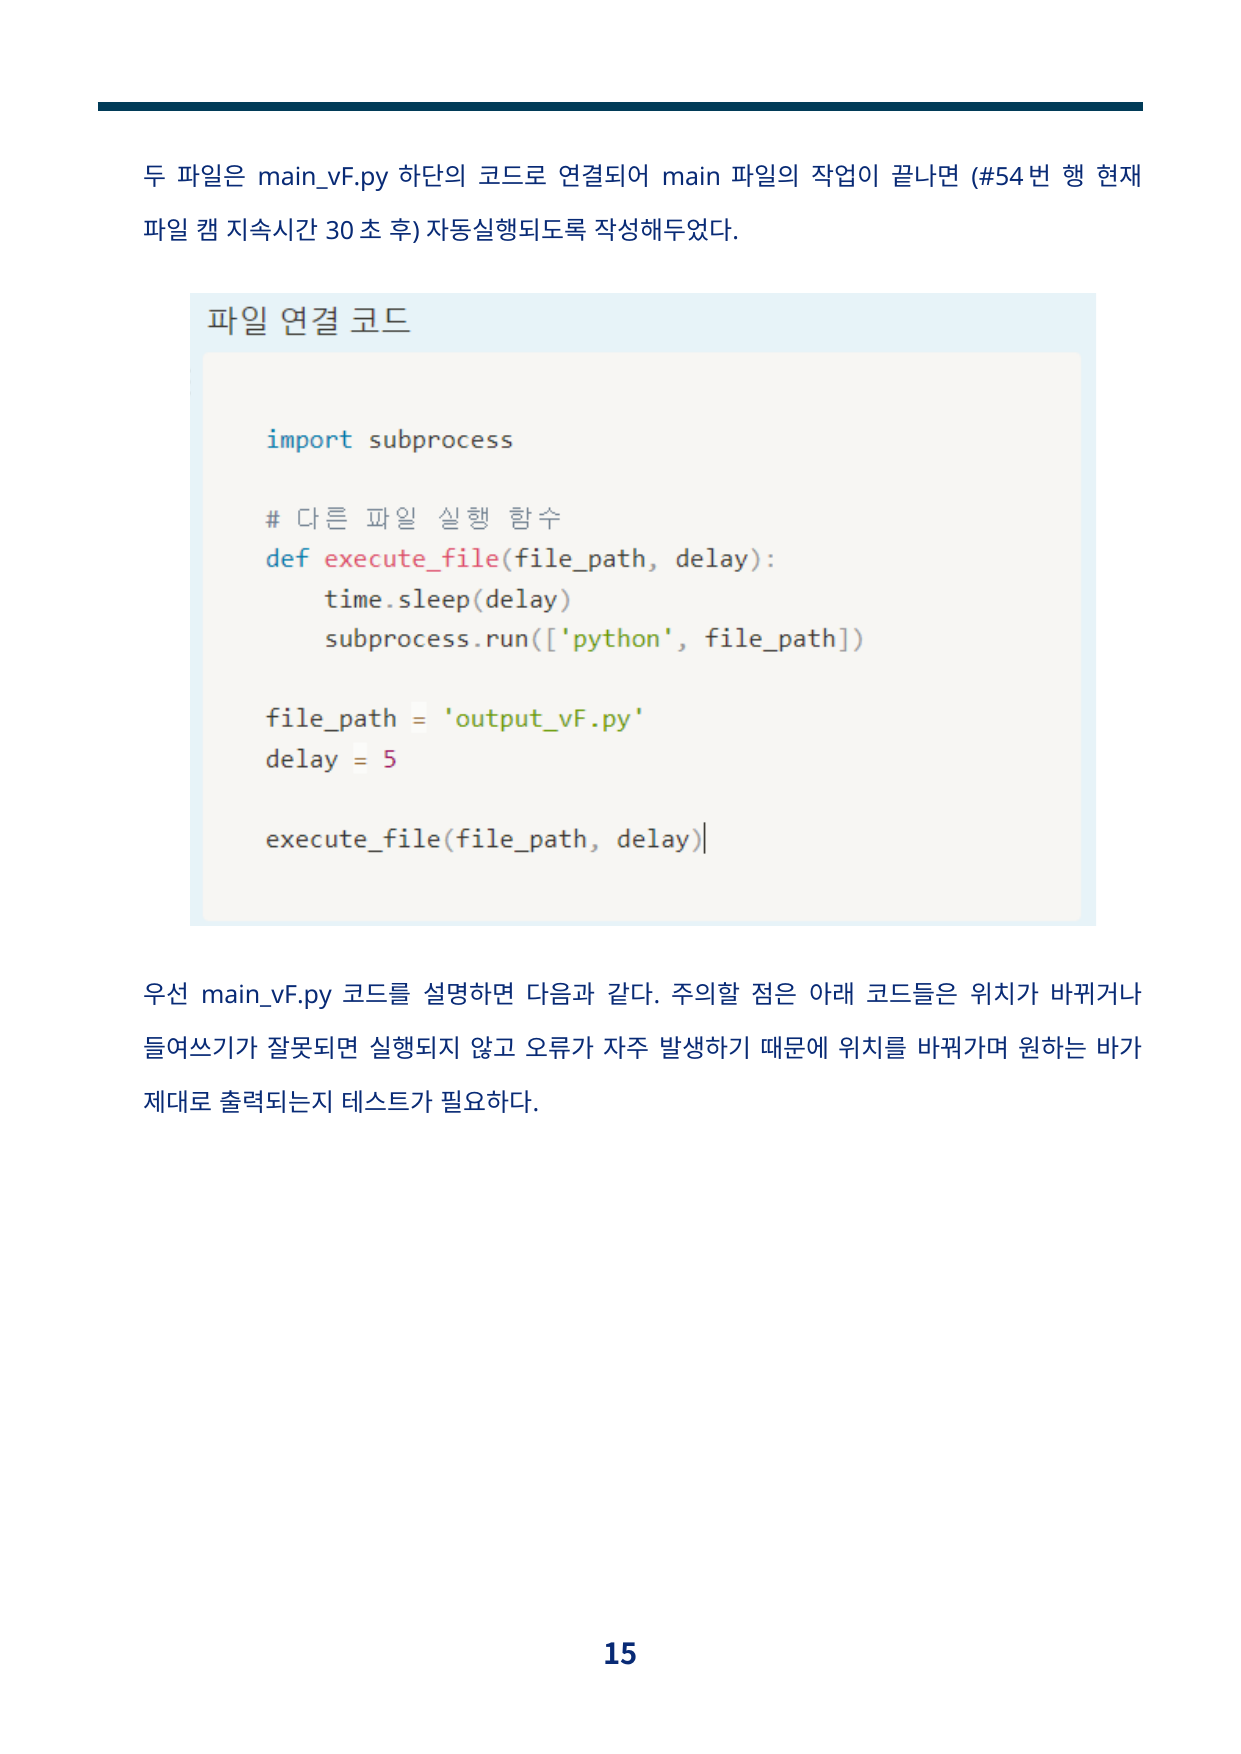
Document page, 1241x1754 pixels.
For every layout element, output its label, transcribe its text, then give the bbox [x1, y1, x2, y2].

text 우선 main_vF.py 코드를 설명하면 다음과 같다. 주의할 점은 아래 코드들은 위치가 바뀌거나 들여쓰기가 잘못되면 실행되지 않고 오류가 자주 발생하기 때문에 위치를 바꿔가며 원하는 바가 제대로 출력되는지 테스트가 필요하다. [143, 974, 1143, 1119]
picture [190, 293, 1097, 926]
text 두 파일은 main_vF.py 하단의 코드로 연결되어 main 파일의 작업이 끝나면 (#54번 행 현재 파일 캠 지속시간 30초 후) 자동실행되도록 작성해두었다. [143, 156, 1143, 247]
